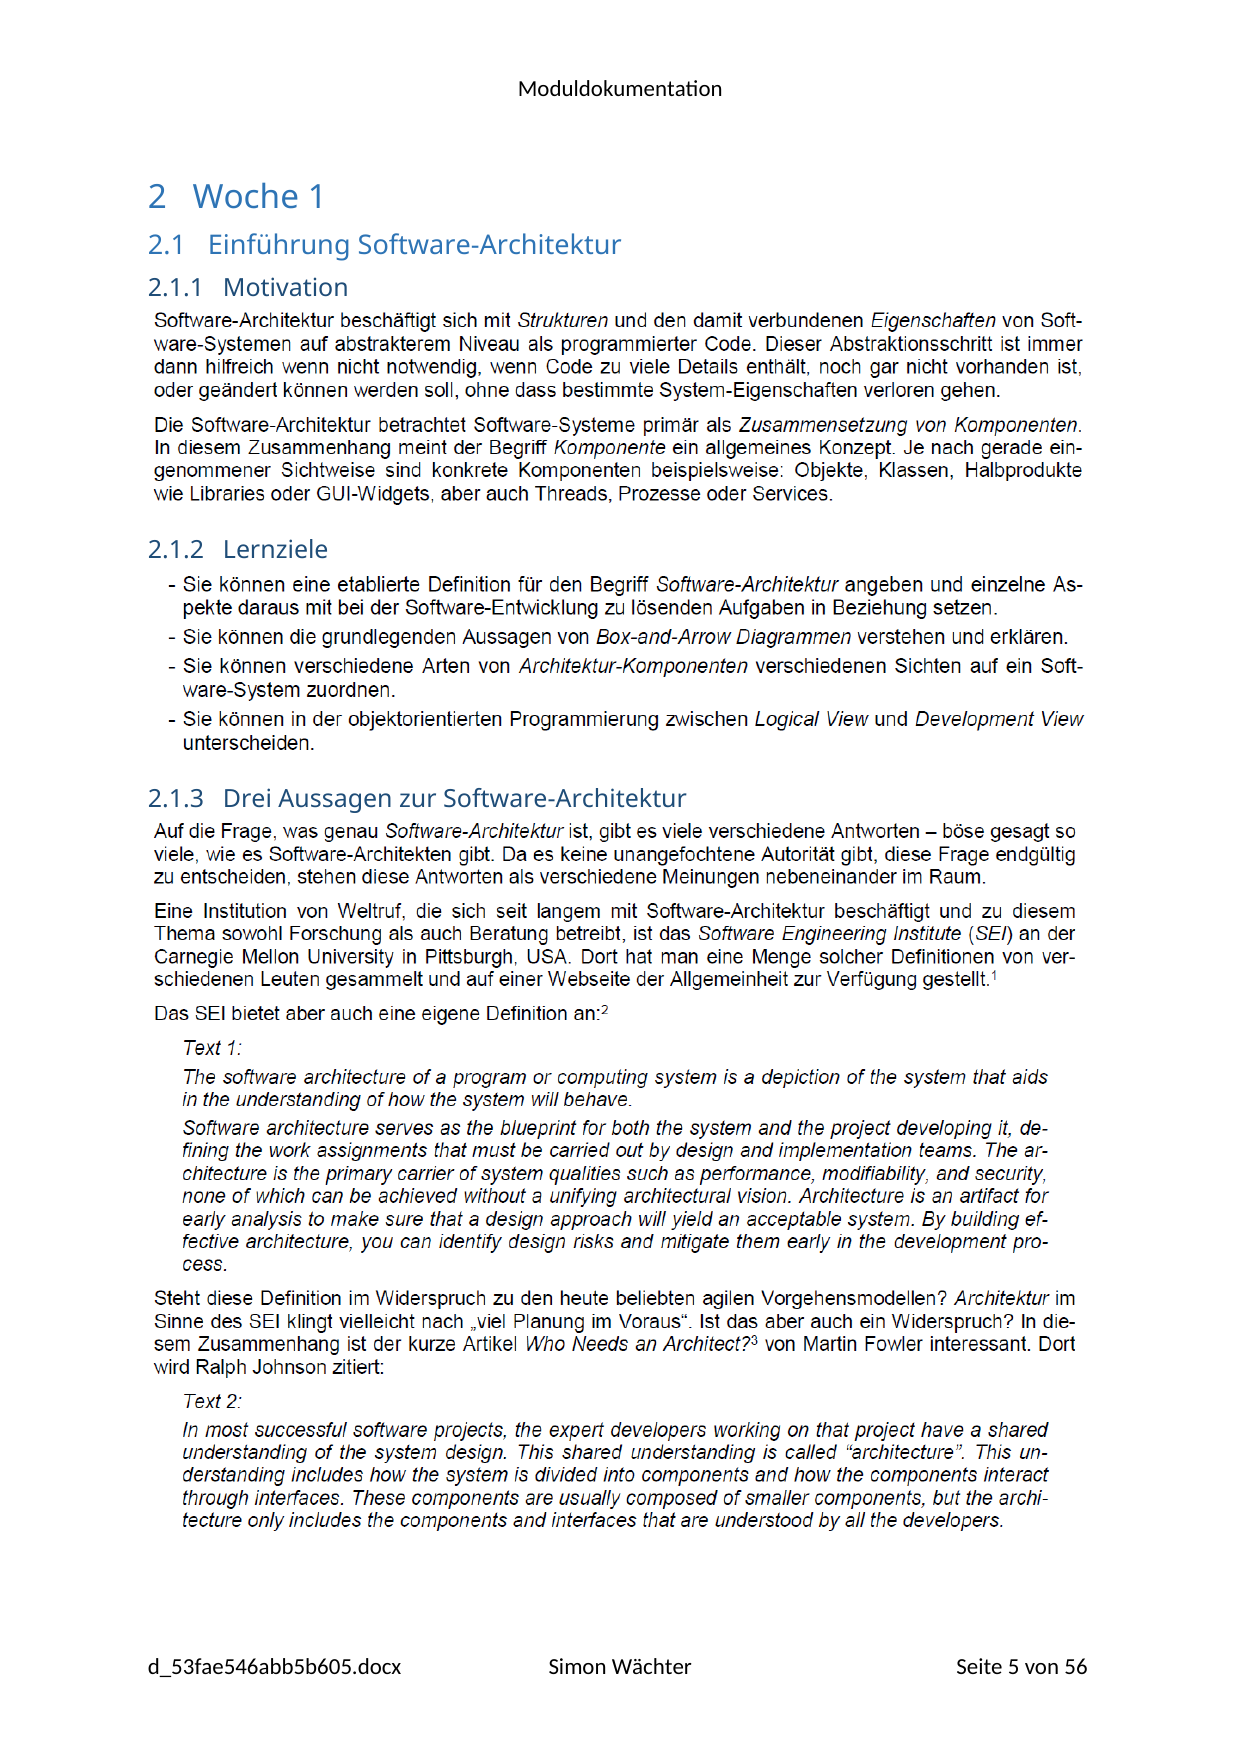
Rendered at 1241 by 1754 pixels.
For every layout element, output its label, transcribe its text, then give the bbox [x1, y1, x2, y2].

subtitle Motivation [148, 270, 1093, 304]
picture [147, 568, 1093, 762]
subtitle Lernziele [148, 532, 1093, 566]
picture [147, 817, 1093, 1555]
subtitle Einführung Software-Architektur [148, 226, 1093, 263]
subtitle Drei Aussagen zur Software-Architektur [148, 780, 1093, 814]
picture [147, 306, 1093, 514]
subtitle Woche 1 [148, 173, 1093, 218]
